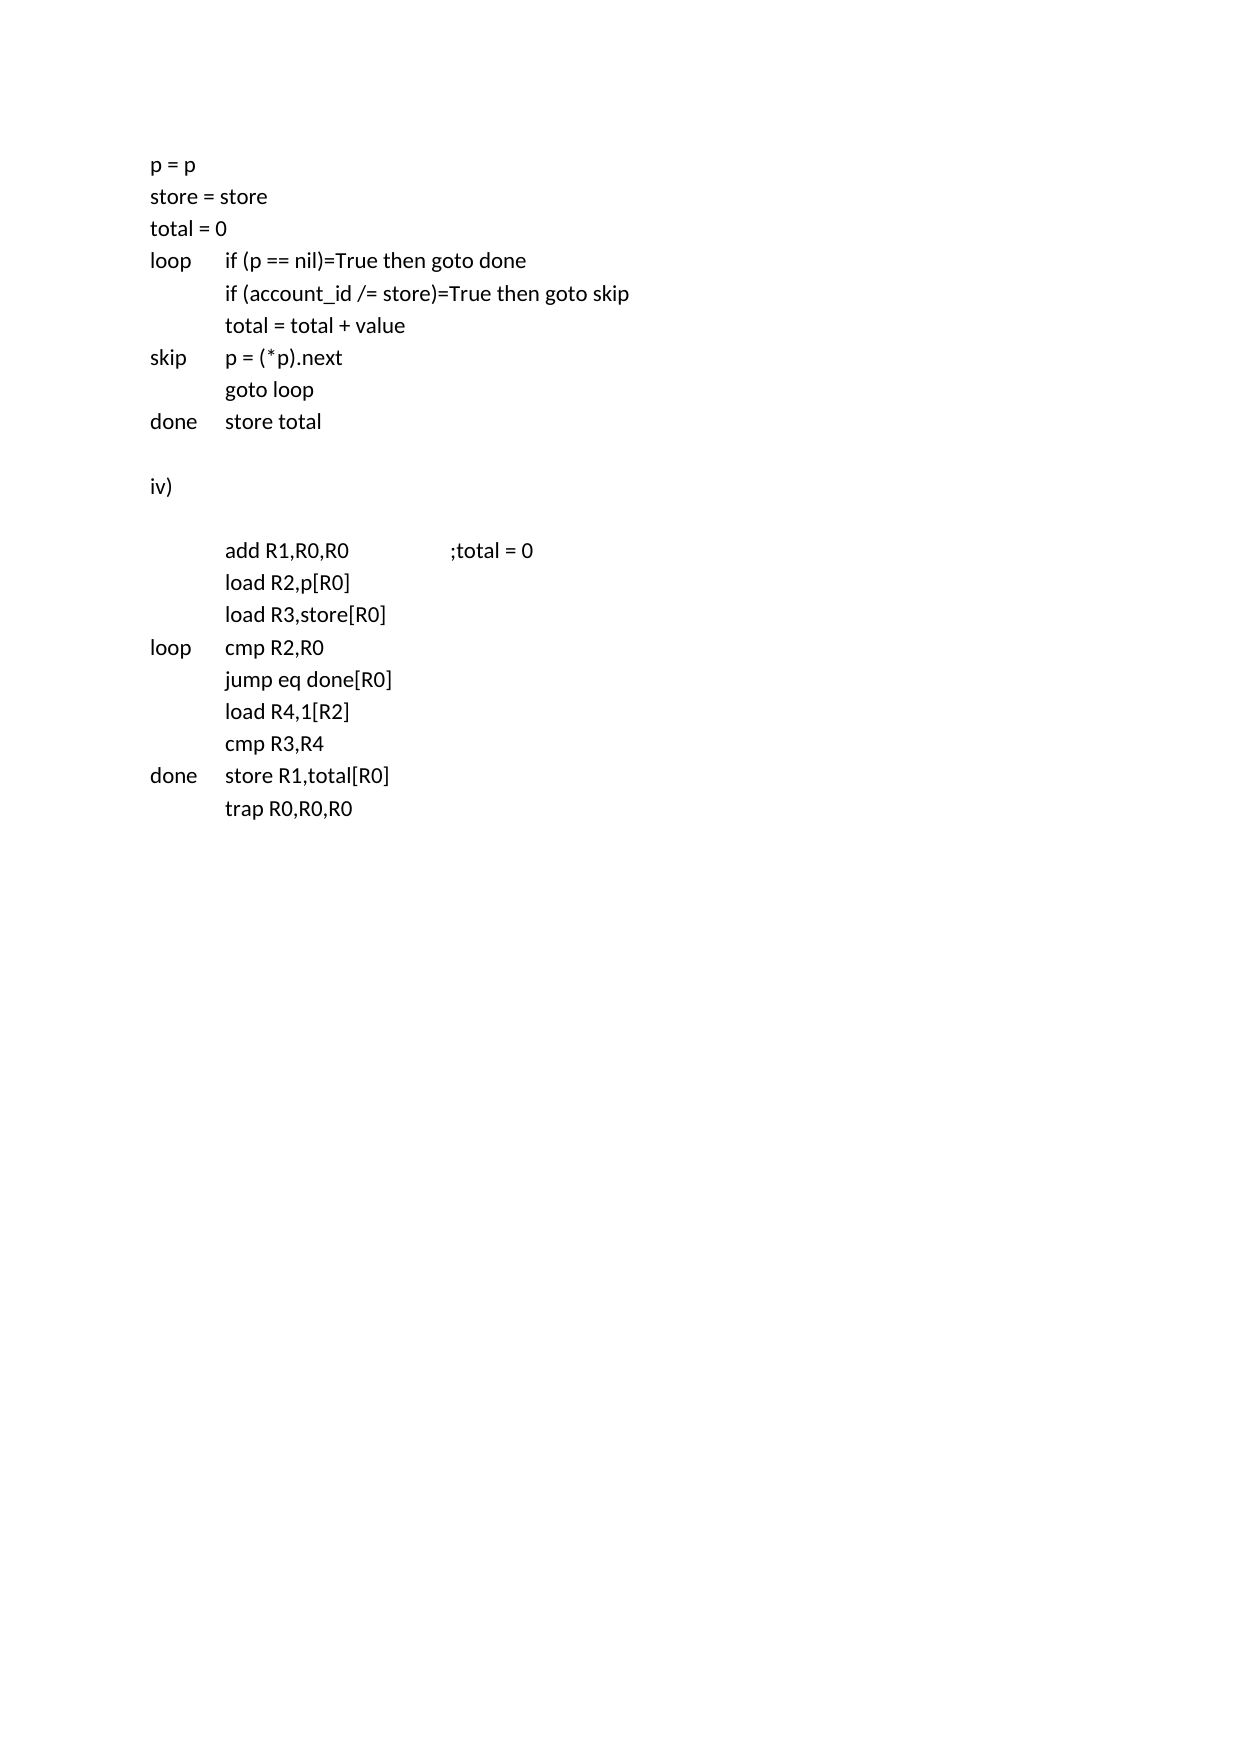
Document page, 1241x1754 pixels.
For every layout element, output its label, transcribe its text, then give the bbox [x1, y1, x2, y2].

text goto loop [150, 375, 1090, 403]
text if (account_id /= store)=True then goto skip [150, 279, 1090, 307]
text load R4,1[R2] [150, 697, 1090, 725]
text add R1,R0,R0 ;total = 0 [150, 536, 1090, 564]
text trap R0,R0,R0 [150, 794, 1090, 822]
text done store R1,total[R0] [150, 762, 1090, 789]
text load R3,store[R0] [150, 601, 1090, 629]
text store = store [150, 182, 1090, 210]
text p = p [150, 150, 1090, 178]
text done store total [150, 407, 1090, 436]
text loop cmp R2,R0 [150, 633, 1090, 661]
text jump eq done[R0] [150, 665, 1090, 693]
text cmp R3,R4 [150, 729, 1090, 757]
text total = total + value [150, 311, 1090, 339]
text load R2,p[R0] [150, 568, 1090, 596]
text iv) [150, 472, 1090, 500]
text skip p = (*p).next [150, 343, 1090, 371]
text loop if (p == nil)=True then goto done [150, 247, 1090, 274]
text total = 0 [150, 214, 1090, 242]
